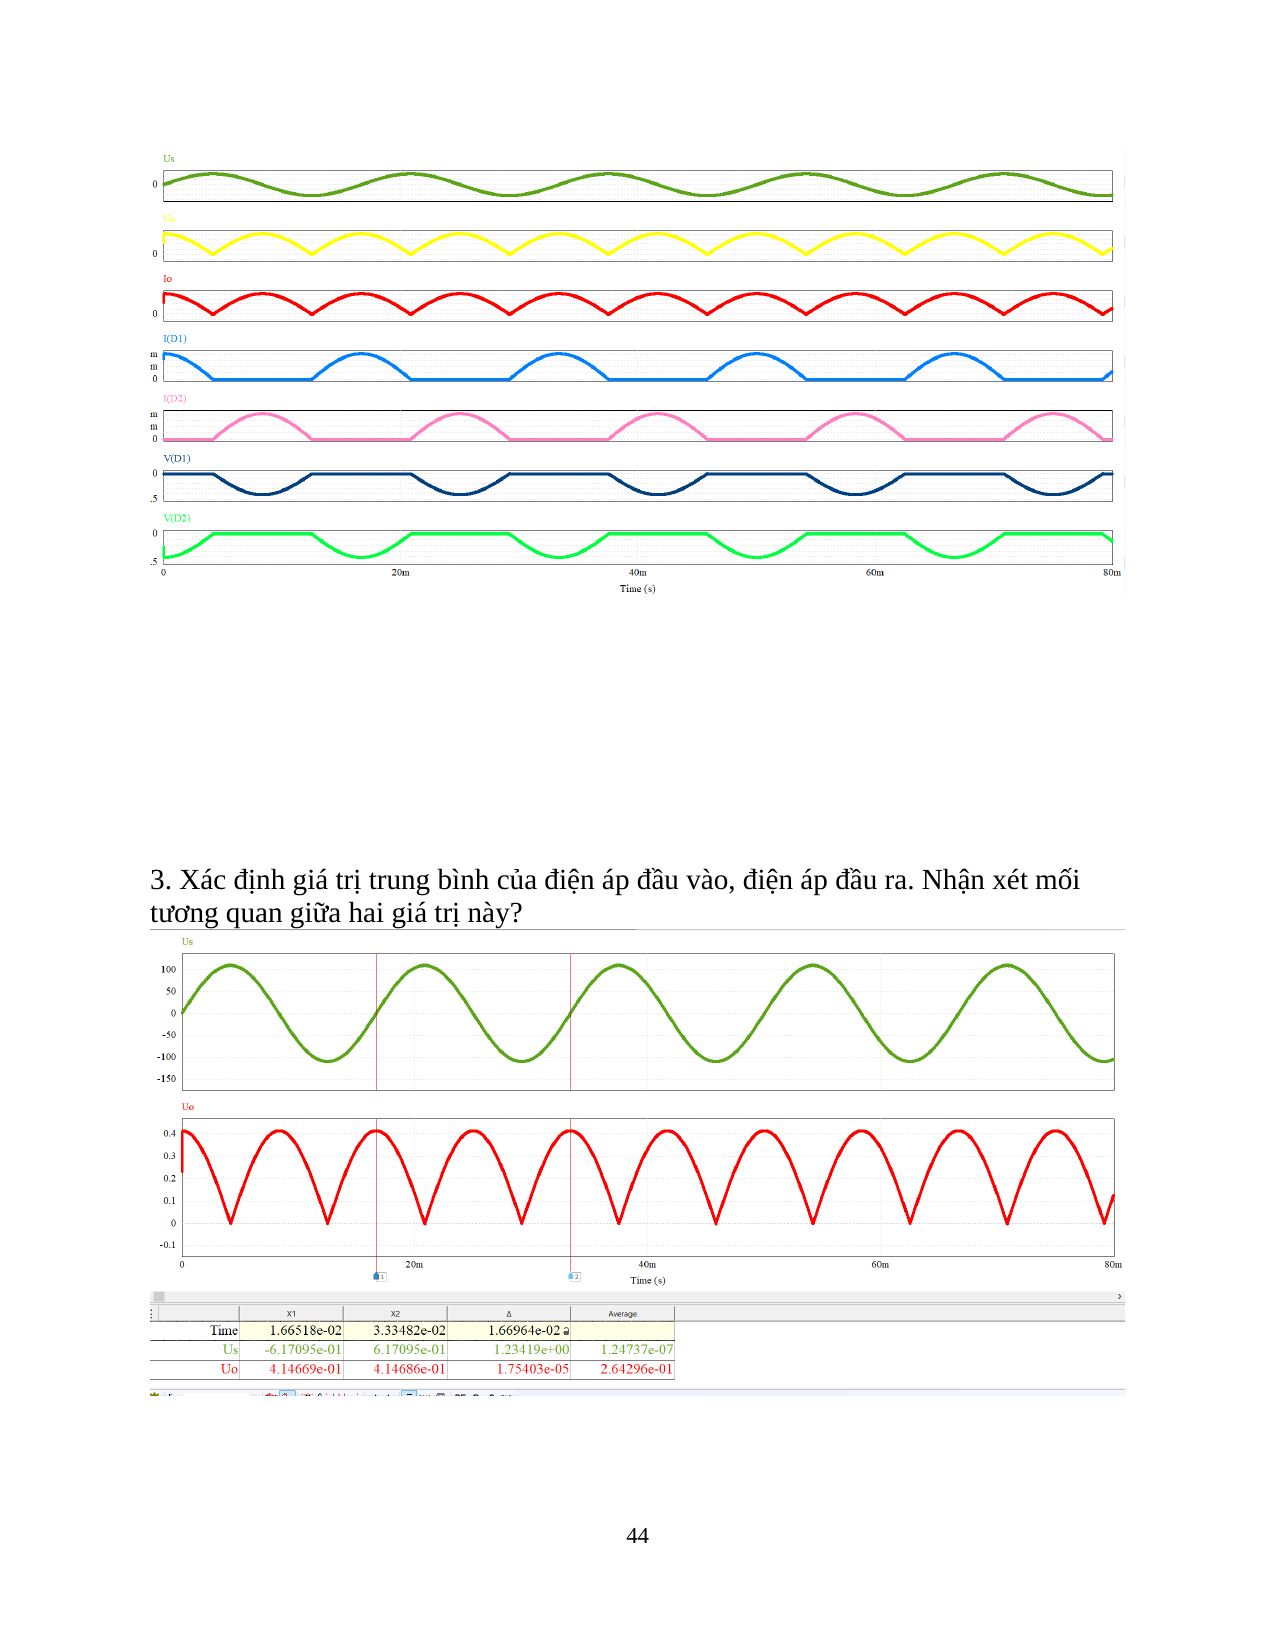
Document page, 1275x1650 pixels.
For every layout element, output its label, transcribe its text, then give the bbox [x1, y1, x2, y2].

text 3. Xác định giá trị trung bình của điện áp đầu vào, điện áp đầu ra. Nhận xét mối tương quan giữa hai giá trị này? [150, 862, 1125, 929]
picture [150, 150, 1125, 594]
picture [150, 929, 1125, 1396]
